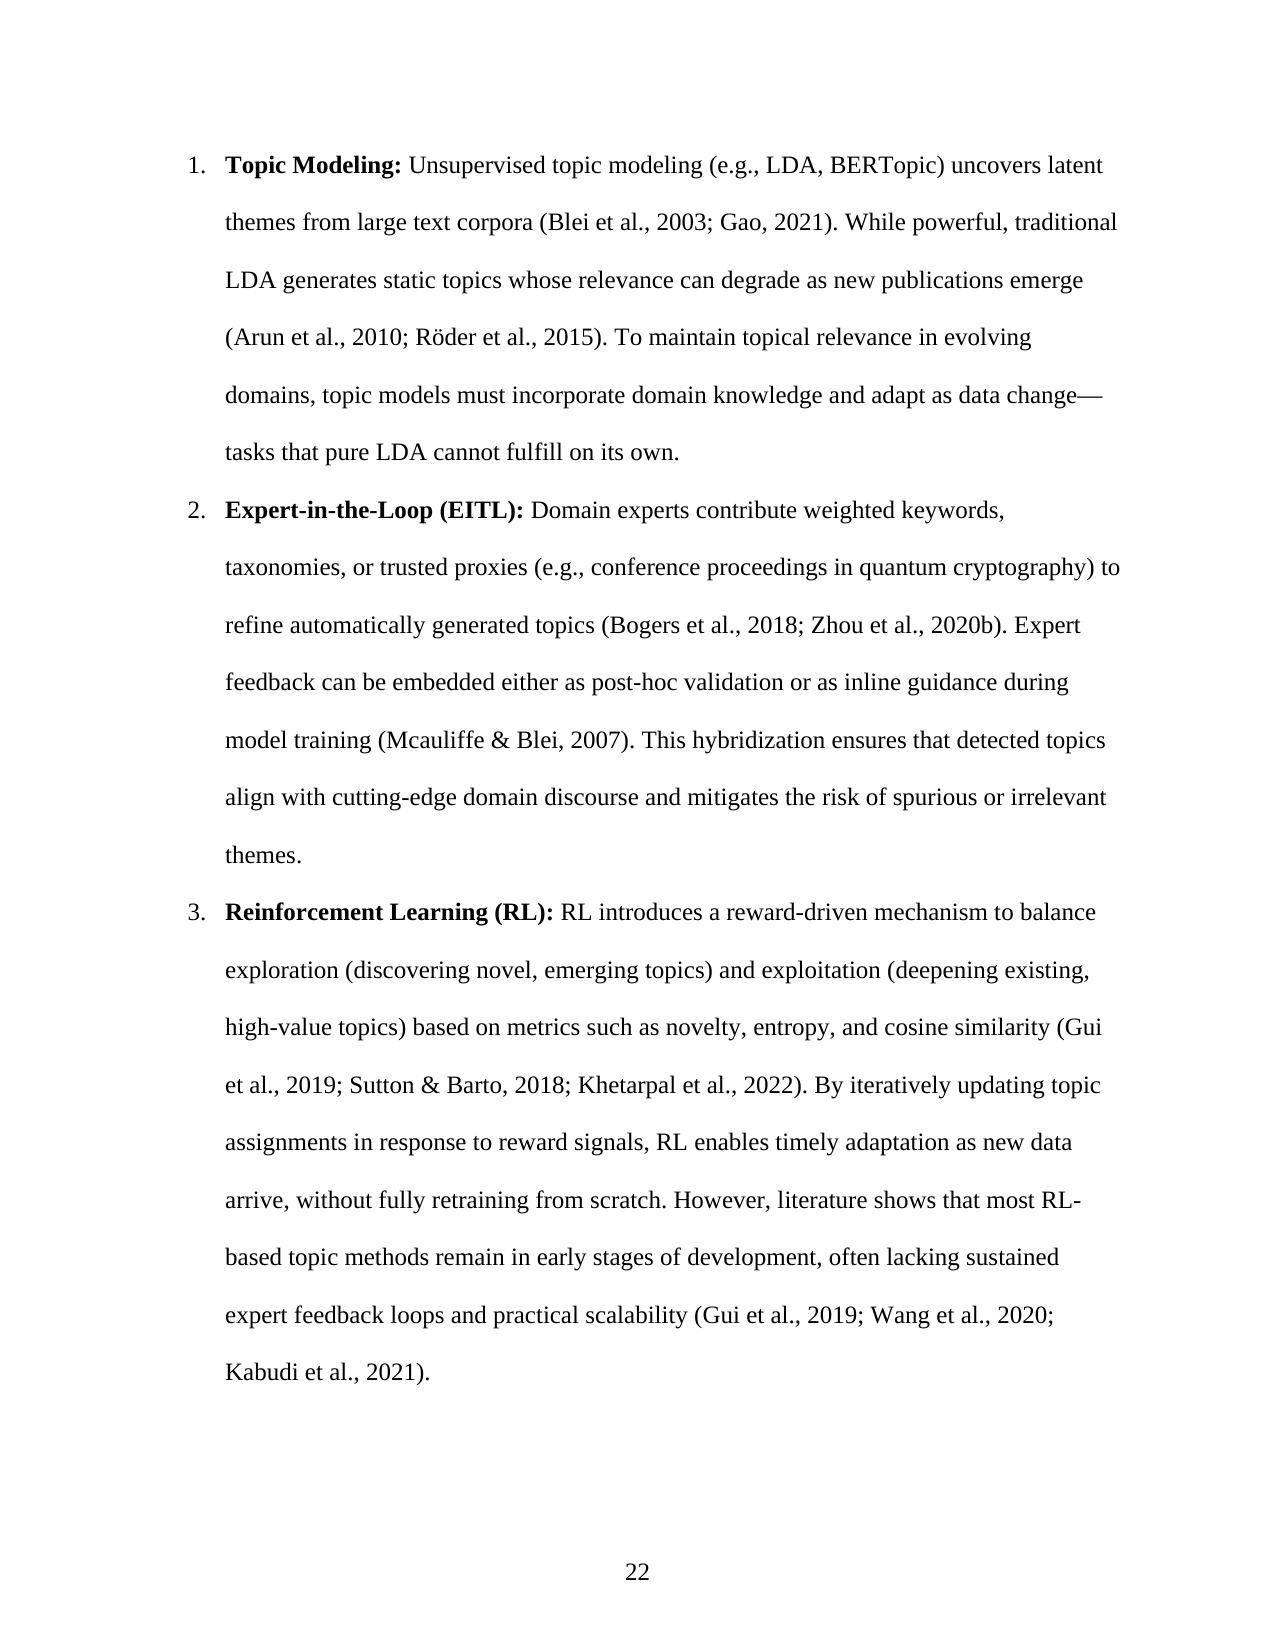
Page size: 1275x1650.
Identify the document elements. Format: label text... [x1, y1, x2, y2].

list Topic Modeling: Unsupervised topic modeling (e.g., LDA, BERTopic) uncovers latent themes from large text corpora (Blei et al., 2003; Gao, 2021). While powerful, traditional LDA generates static topics whose relevance can degrade as new publications emerge (Arun et al., 2010; Röder et al., 2015). To maintain topical relevance in evolving domains, topic models must incorporate domain knowledge and adapt as data change—tasks that pure LDA cannot fulfill on its own. [187, 150, 1125, 466]
list Expert-in-the-Loop (EITL): Domain experts contribute weighted keywords, taxonomies, or trusted proxies (e.g., conference proceedings in quantum cryptography) to refine automatically generated topics (Bogers et al., 2018; Zhou et al., 2020b). Expert feedback can be embedded either as post-hoc validation or as inline guidance during model training (Mcauliffe & Blei, 2007). This hybridization ensures that detected topics align with cutting-edge domain discourse and mitigates the risk of spurious or irrelevant themes. [187, 495, 1125, 869]
list Reinforcement Learning (RL): RL introduces a reward-driven mechanism to balance exploration (discovering novel, emerging topics) and exploitation (deepening existing, high-value topics) based on metrics such as novelty, entropy, and cosine similarity (Gui et al., 2019; Sutton & Barto, 2018; Khetarpal et al., 2022). By iteratively updating topic assignments in response to reward signals, RL enables timely adaptation as new data arrive, without fully retraining from scratch. However, literature shows that most RL-based topic methods remain in early stages of development, often lacking sustained expert feedback loops and practical scalability (Gui et al., 2019; Wang et al., 2020; Kabudi et al., 2021). [187, 897, 1125, 1386]
